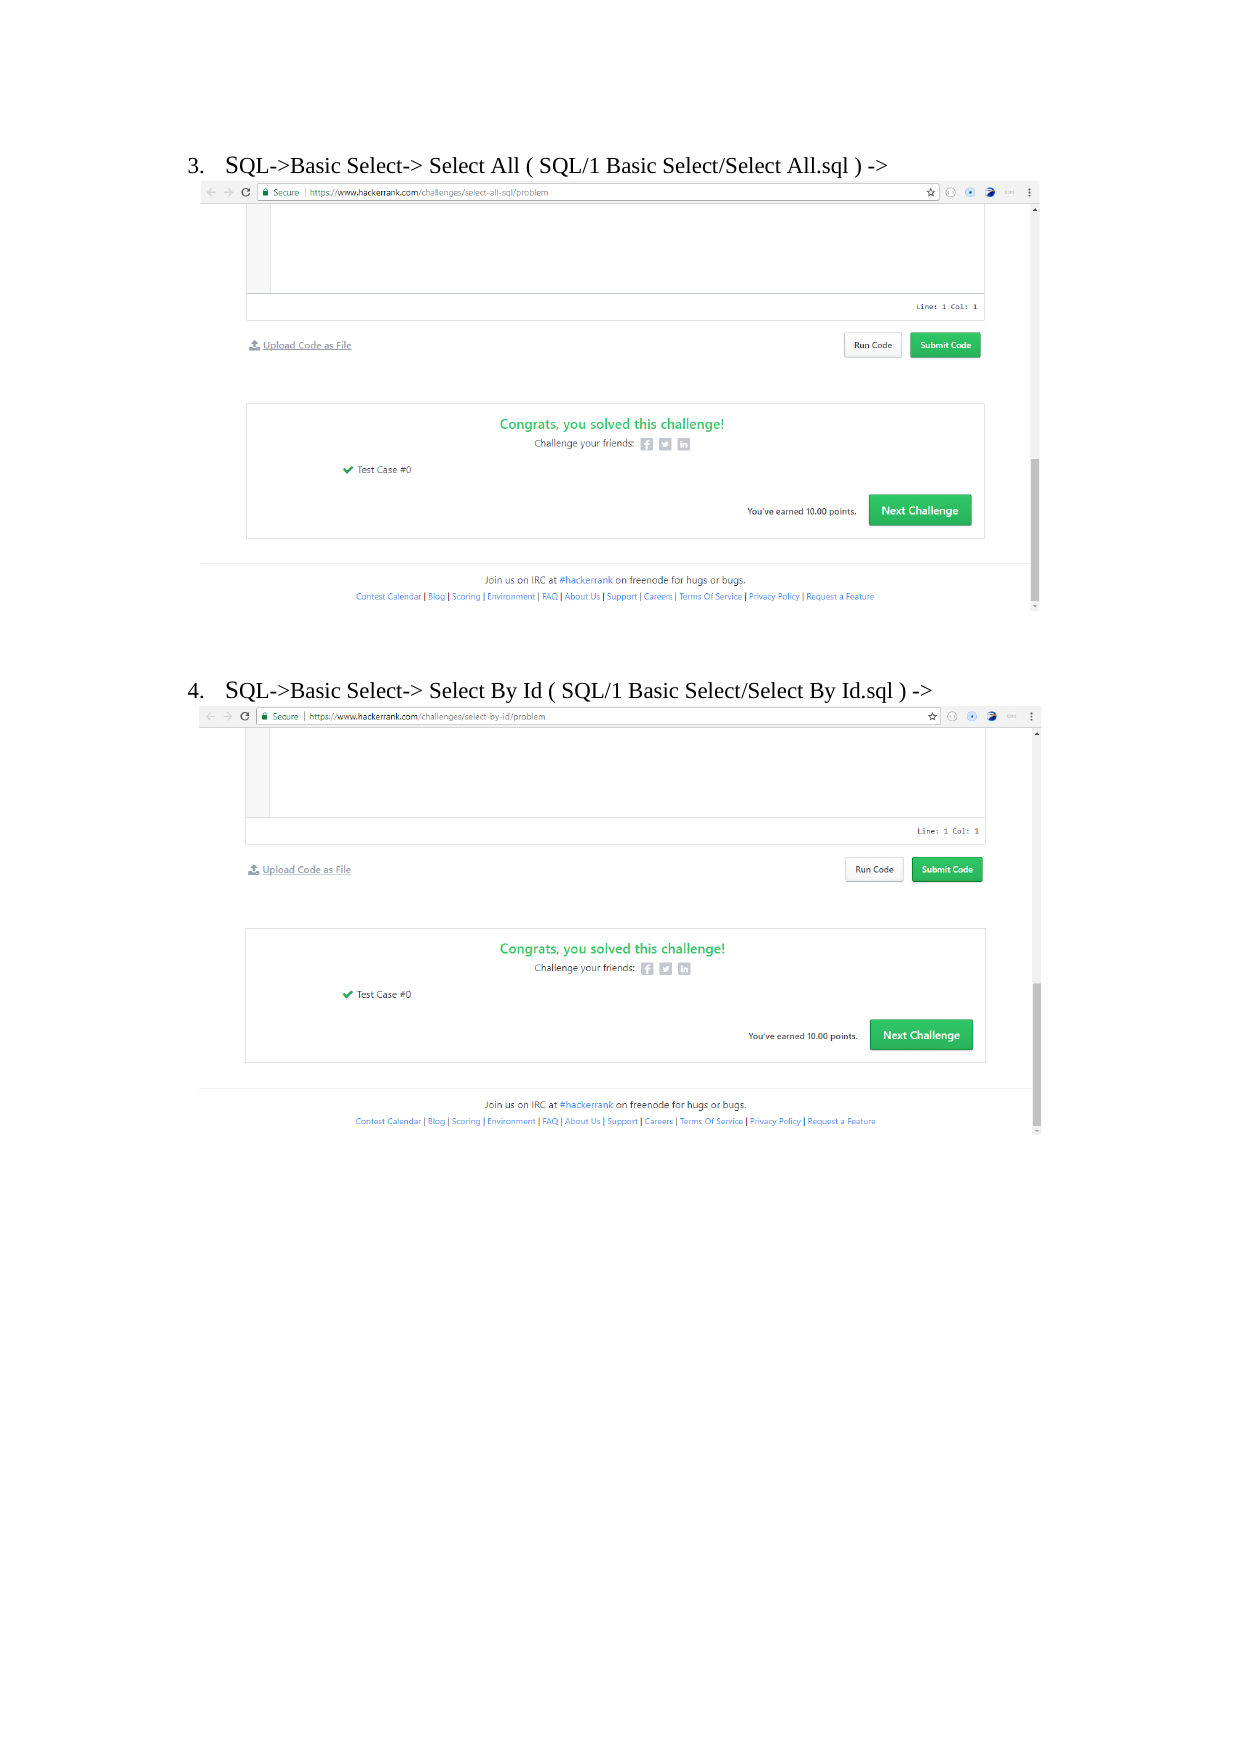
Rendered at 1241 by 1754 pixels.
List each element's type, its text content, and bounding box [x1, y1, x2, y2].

list SQL->Basic Select-> Select All ( SQL/1 Basic Select/Select All.sql ) -> [187, 150, 1090, 179]
picture [199, 706, 1042, 1135]
list SQL->Basic Select-> Select By Id ( SQL/1 Basic Select/Select By Id.sql ) -> [187, 675, 1090, 704]
picture [200, 181, 1040, 611]
